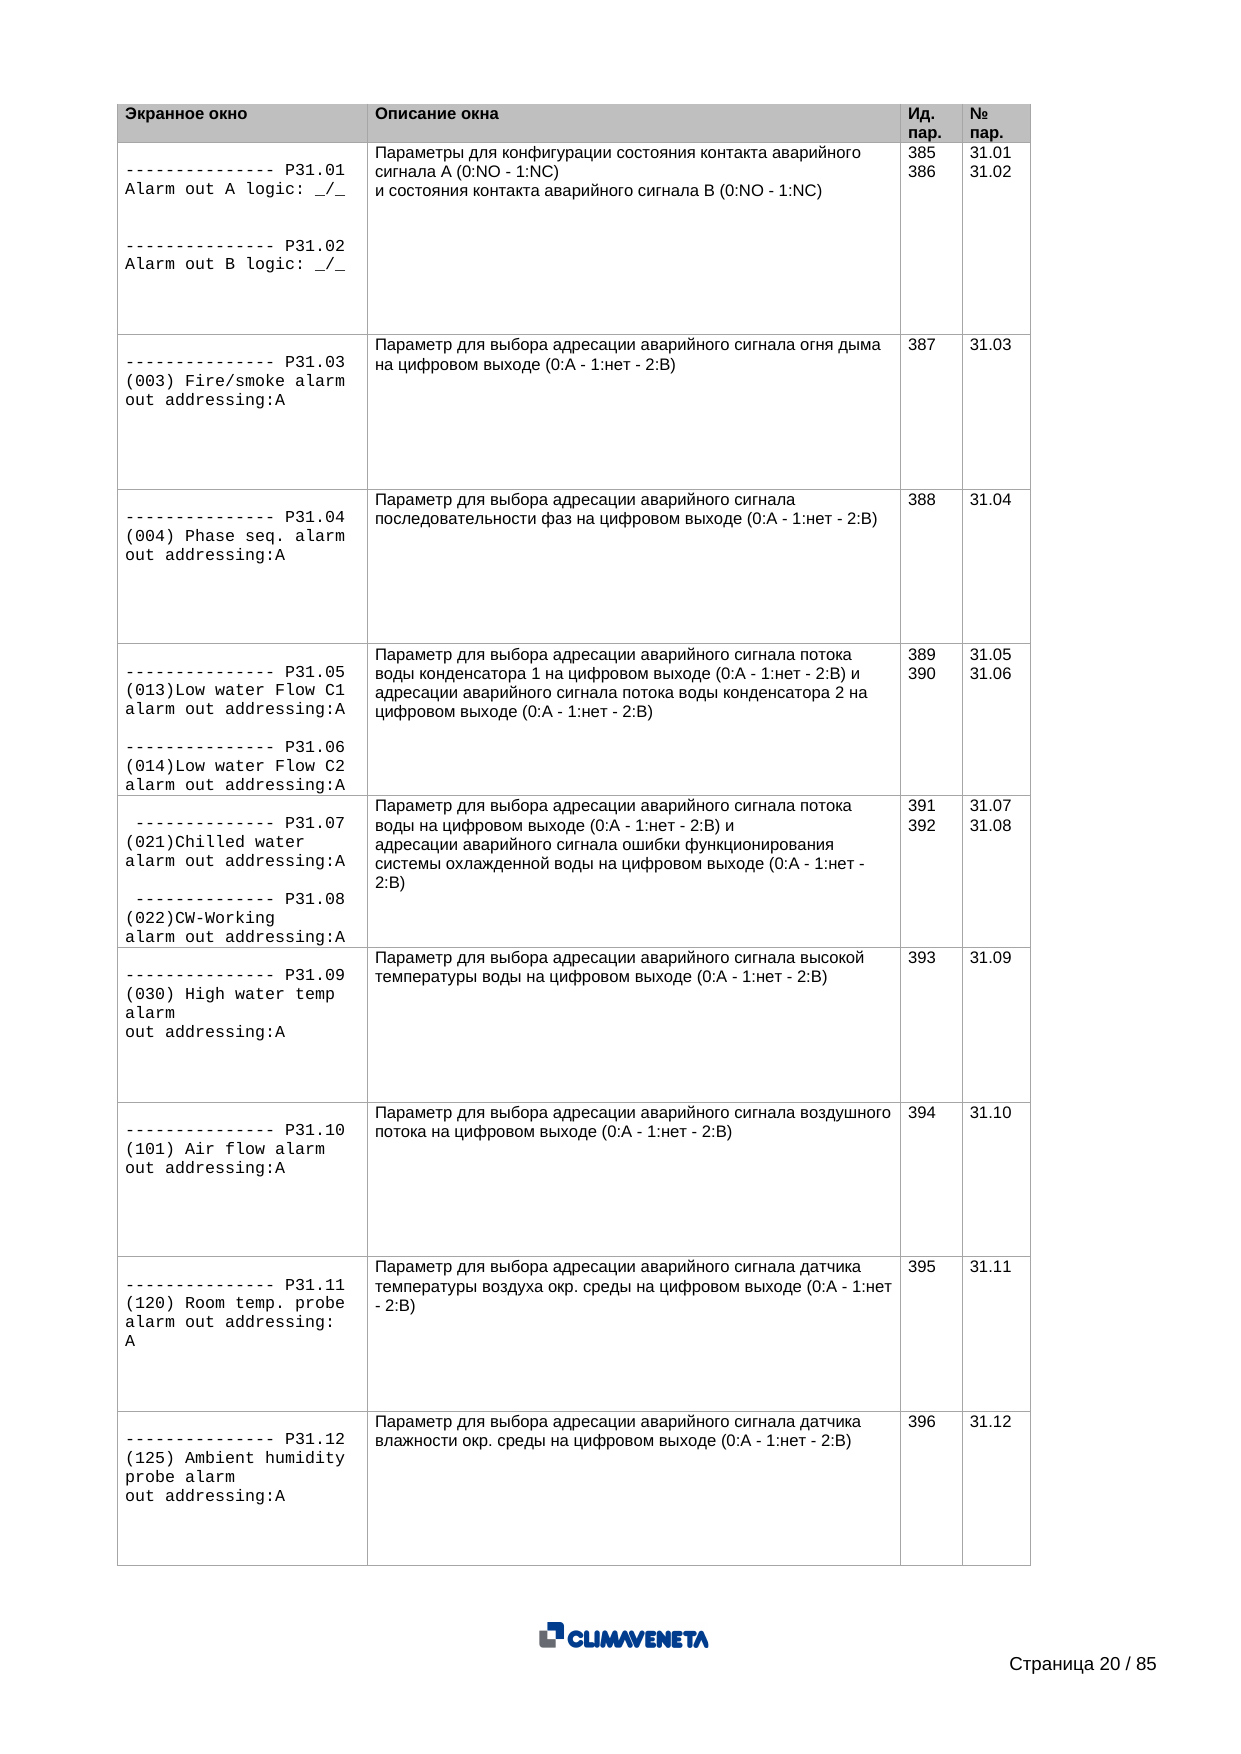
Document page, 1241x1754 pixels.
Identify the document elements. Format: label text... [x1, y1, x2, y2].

table_cell Параметр для выбора адресации аварийного сигнала потока воды на цифровом выходе (0:A - 1:нет - 2:B) и адресации аварийного сигнала ошибки функционирования системы охлажденной воды на цифровом выходе (0:A - 1:нет - 2:B) [368, 796, 900, 947]
table_header № пар. [963, 104, 1030, 142]
table_header Экранное окно [118, 104, 367, 142]
table_cell 31.07 31.08 [963, 796, 1030, 947]
table_cell --------------- P31.10 (101) Air flow alarm out addressing:A [118, 1103, 367, 1256]
table_cell --------------- P31.11 (120) Room temp. probe alarm out addressing: A [118, 1257, 367, 1411]
table_cell Параметр для выбора адресации аварийного сигнала воздушного потока на цифровом выходе (0:A - 1:нет - 2:B) [368, 1103, 900, 1256]
table_cell Параметр для выбора адресации аварийного сигнала огня дыма на цифровом выходе (0:A - 1:нет - 2:B) [368, 335, 900, 489]
table_cell 388 [901, 490, 962, 643]
table_cell Параметры для конфигурации состояния контакта аварийного сигнала A (0:NO - 1:NC) и состояния контакта аварийного сигнала B (0:NO - 1:NC) [368, 143, 900, 334]
table_cell 31.10 [963, 1103, 1030, 1256]
table_cell 394 [901, 1103, 962, 1256]
picture [539, 1622, 709, 1648]
table_cell -------------- P31.07 (021)Chilled water alarm out addressing:A -------------- P31.08 (022)CW-Working alarm out addressing:A [118, 796, 367, 947]
table_cell 396 [901, 1412, 962, 1565]
table_cell 391 392 [901, 796, 962, 947]
table_cell --------------- P31.03 (003) Fire/smoke alarm out addressing:A [118, 335, 367, 489]
table_cell 31.04 [963, 490, 1030, 643]
table_cell 31.09 [963, 948, 1030, 1102]
table_cell Параметр для выбора адресации аварийного сигнала высокой температуры воды на цифровом выходе (0:A - 1:нет - 2:B) [368, 948, 900, 1102]
table_cell --------------- P31.04 (004) Phase seq. alarm out addressing:A [118, 490, 367, 643]
table_cell 31.12 [963, 1412, 1030, 1565]
table_cell --------------- P31.05 (013)Low water Flow C1 alarm out addressing:A --------------- P31.06 (014)Low water Flow C2 alarm out addressing:A [118, 644, 367, 795]
table_cell Параметр для выбора адресации аварийного сигнала последовательности фаз на цифровом выходе (0:A - 1:нет - 2:B) [368, 490, 900, 643]
table_cell --------------- P31.09 (030) High water temp alarm out addressing:A [118, 948, 367, 1102]
table_cell Параметр для выбора адресации аварийного сигнала датчика температуры воздуха окр. среды на цифровом выходе (0:A - 1:нет - 2:B) [368, 1257, 900, 1411]
table_cell Параметр для выбора адресации аварийного сигнала потока воды конденсатора 1 на цифровом выходе (0:A - 1:нет - 2:B) и адресации аварийного сигнала потока воды конденсатора 2 на цифровом выходе (0:A - 1:нет - 2:B) [368, 644, 900, 795]
table_cell 385 386 [901, 143, 962, 334]
table_header Ид. пар. [901, 104, 962, 142]
table_cell 389 390 [901, 644, 962, 795]
table_cell 31.05 31.06 [963, 644, 1030, 795]
table_cell 31.01 31.02 [963, 143, 1030, 334]
table_header Описание окна [368, 104, 900, 142]
table_cell 31.11 [963, 1257, 1030, 1411]
table_cell 387 [901, 335, 962, 489]
table_cell --------------- P31.01 Alarm out A logic: _/_ --------------- P31.02 Alarm out B logic: _/_ [118, 143, 367, 334]
table_cell Параметр для выбора адресации аварийного сигнала датчика влажности окр. среды на цифровом выходе (0:A - 1:нет - 2:B) [368, 1412, 900, 1565]
table_cell 31.03 [963, 335, 1030, 489]
table_cell --------------- P31.12 (125) Ambient humidity probe alarm out addressing:A [118, 1412, 367, 1565]
table_cell 393 [901, 948, 962, 1102]
table_cell 395 [901, 1257, 962, 1411]
